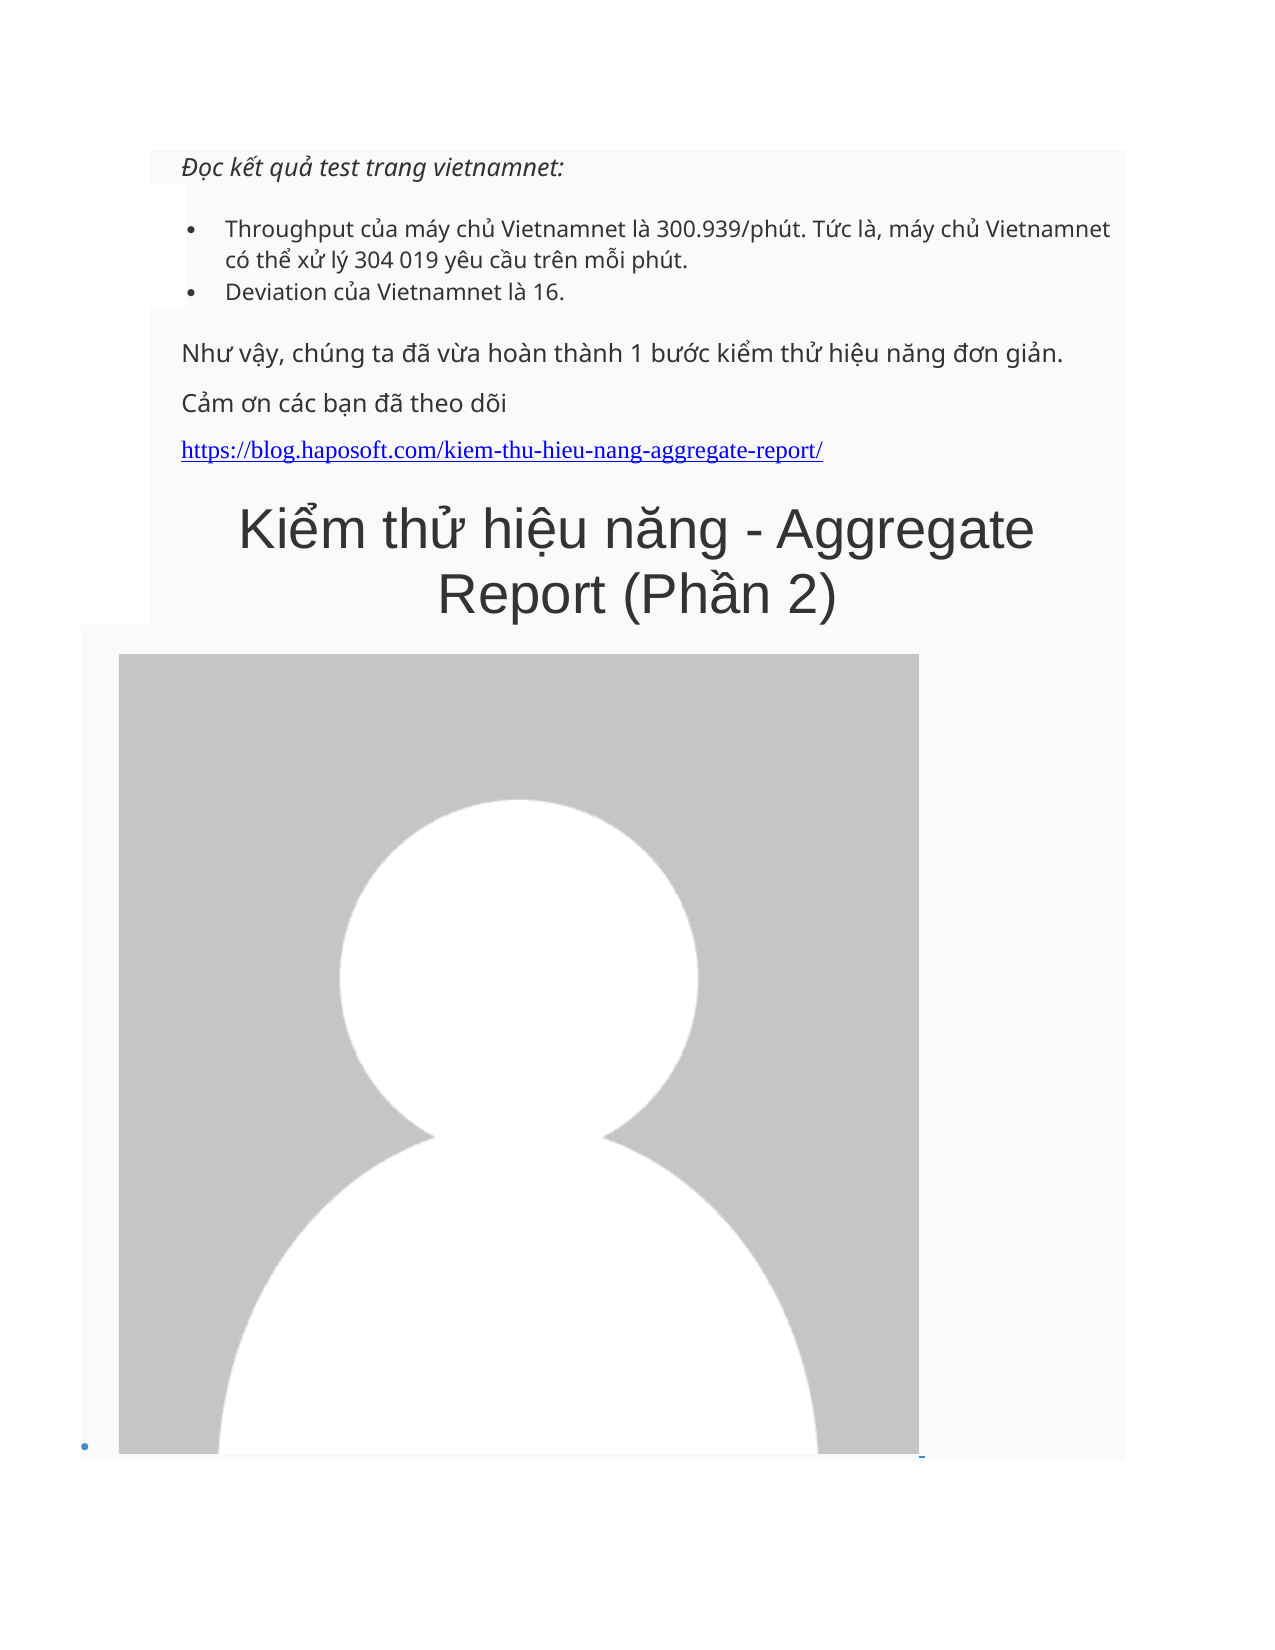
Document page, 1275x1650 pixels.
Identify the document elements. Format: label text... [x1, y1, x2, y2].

text Cảm ơn các bạn đã theo dõi [150, 386, 1125, 420]
list Deviation của Vietnamnet là 16. [187, 276, 1125, 307]
text https://blog.haposoft.com/kiem-thu-hieu-nang-aggregate-report/ [150, 436, 1125, 464]
list Throughput của máy chủ Vietnamnet là 300.939/phút. Tức là, máy chủ Vietnamnet có thể xử lý 304 019 yêu cầu trên mỗi phút. [187, 213, 1125, 276]
text Như vậy, chúng ta đã vừa hoàn thành 1 bước kiểm thử hiệu năng đơn giản. [150, 336, 1125, 370]
text Kiểm thử hiệu năng - Aggregate Report (Phần 2) [150, 496, 1125, 625]
text Đọc kết quả test trang vietnamnet: [150, 150, 1125, 184]
picture [118, 654, 919, 1454]
